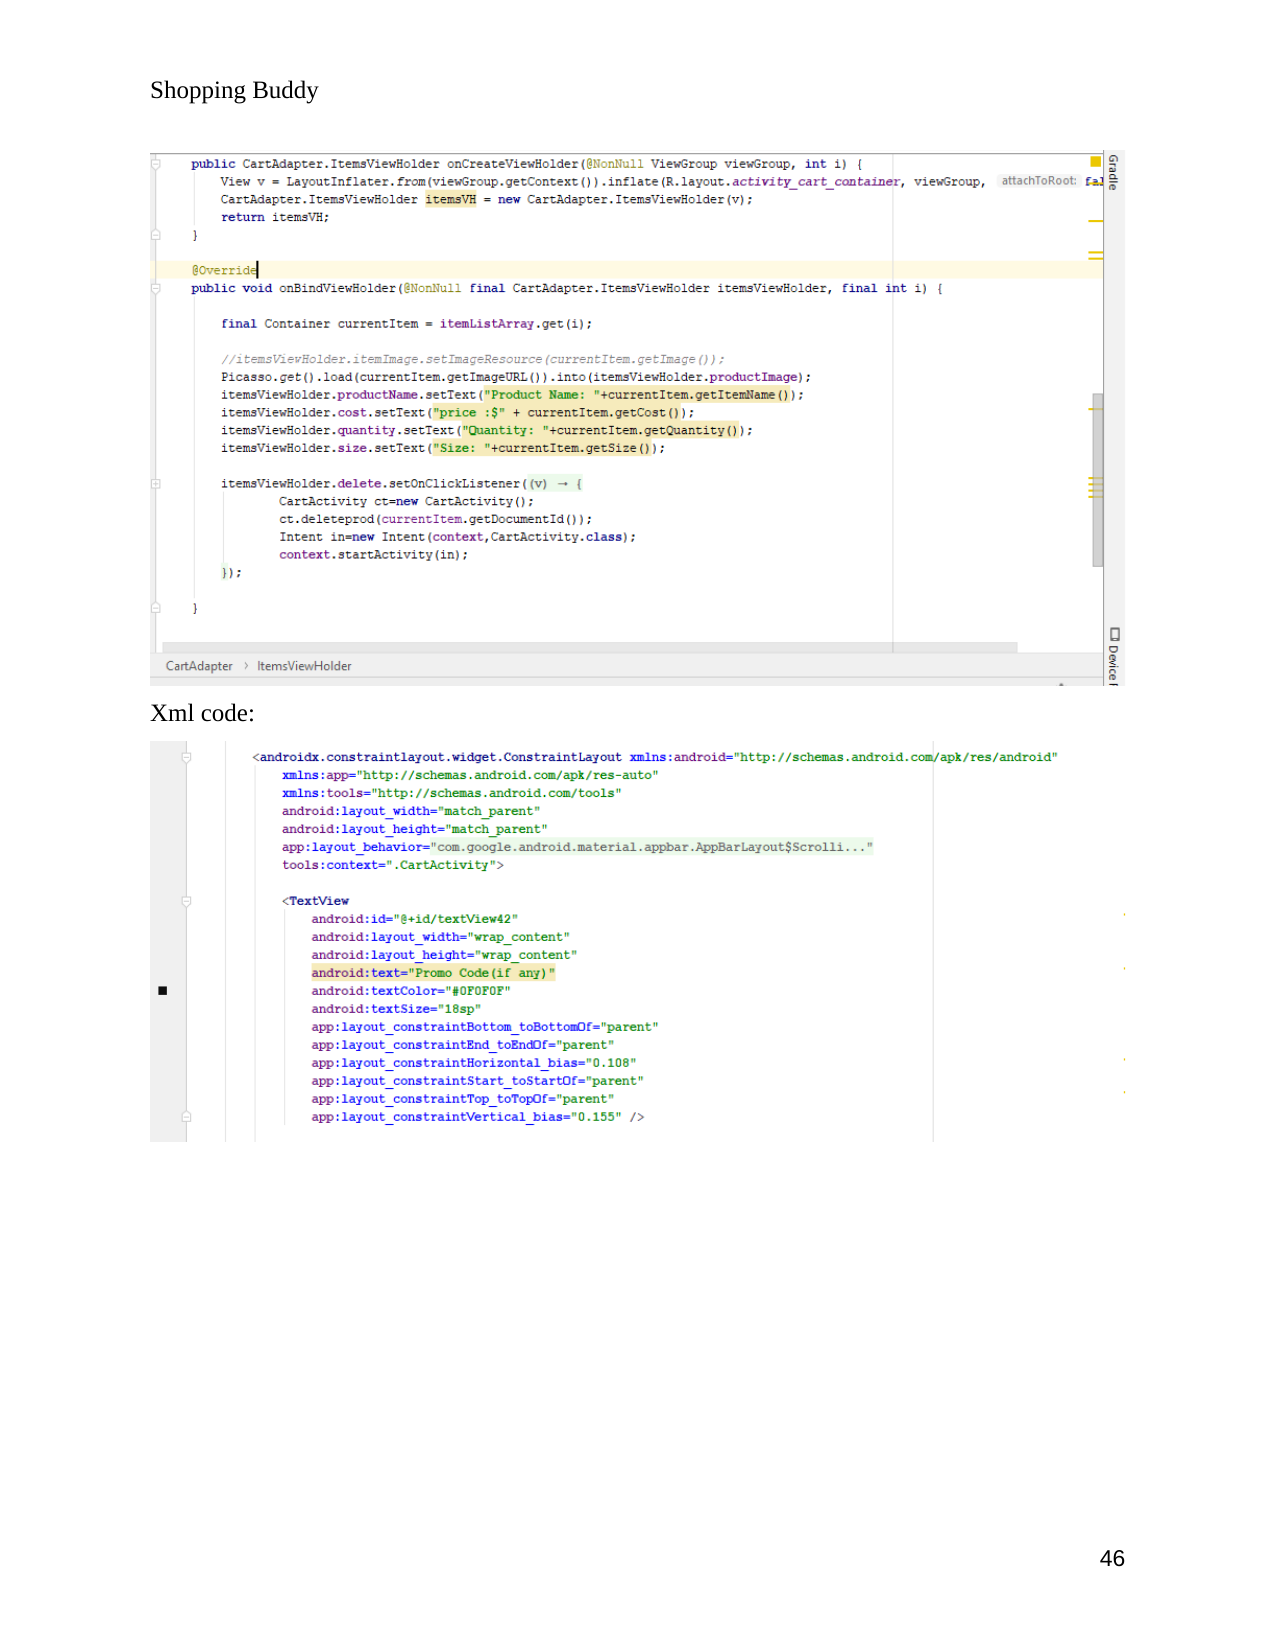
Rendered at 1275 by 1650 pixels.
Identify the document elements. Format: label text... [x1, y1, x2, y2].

text Xml code: [150, 698, 1125, 727]
picture [150, 741, 1125, 1142]
picture [150, 150, 1125, 686]
